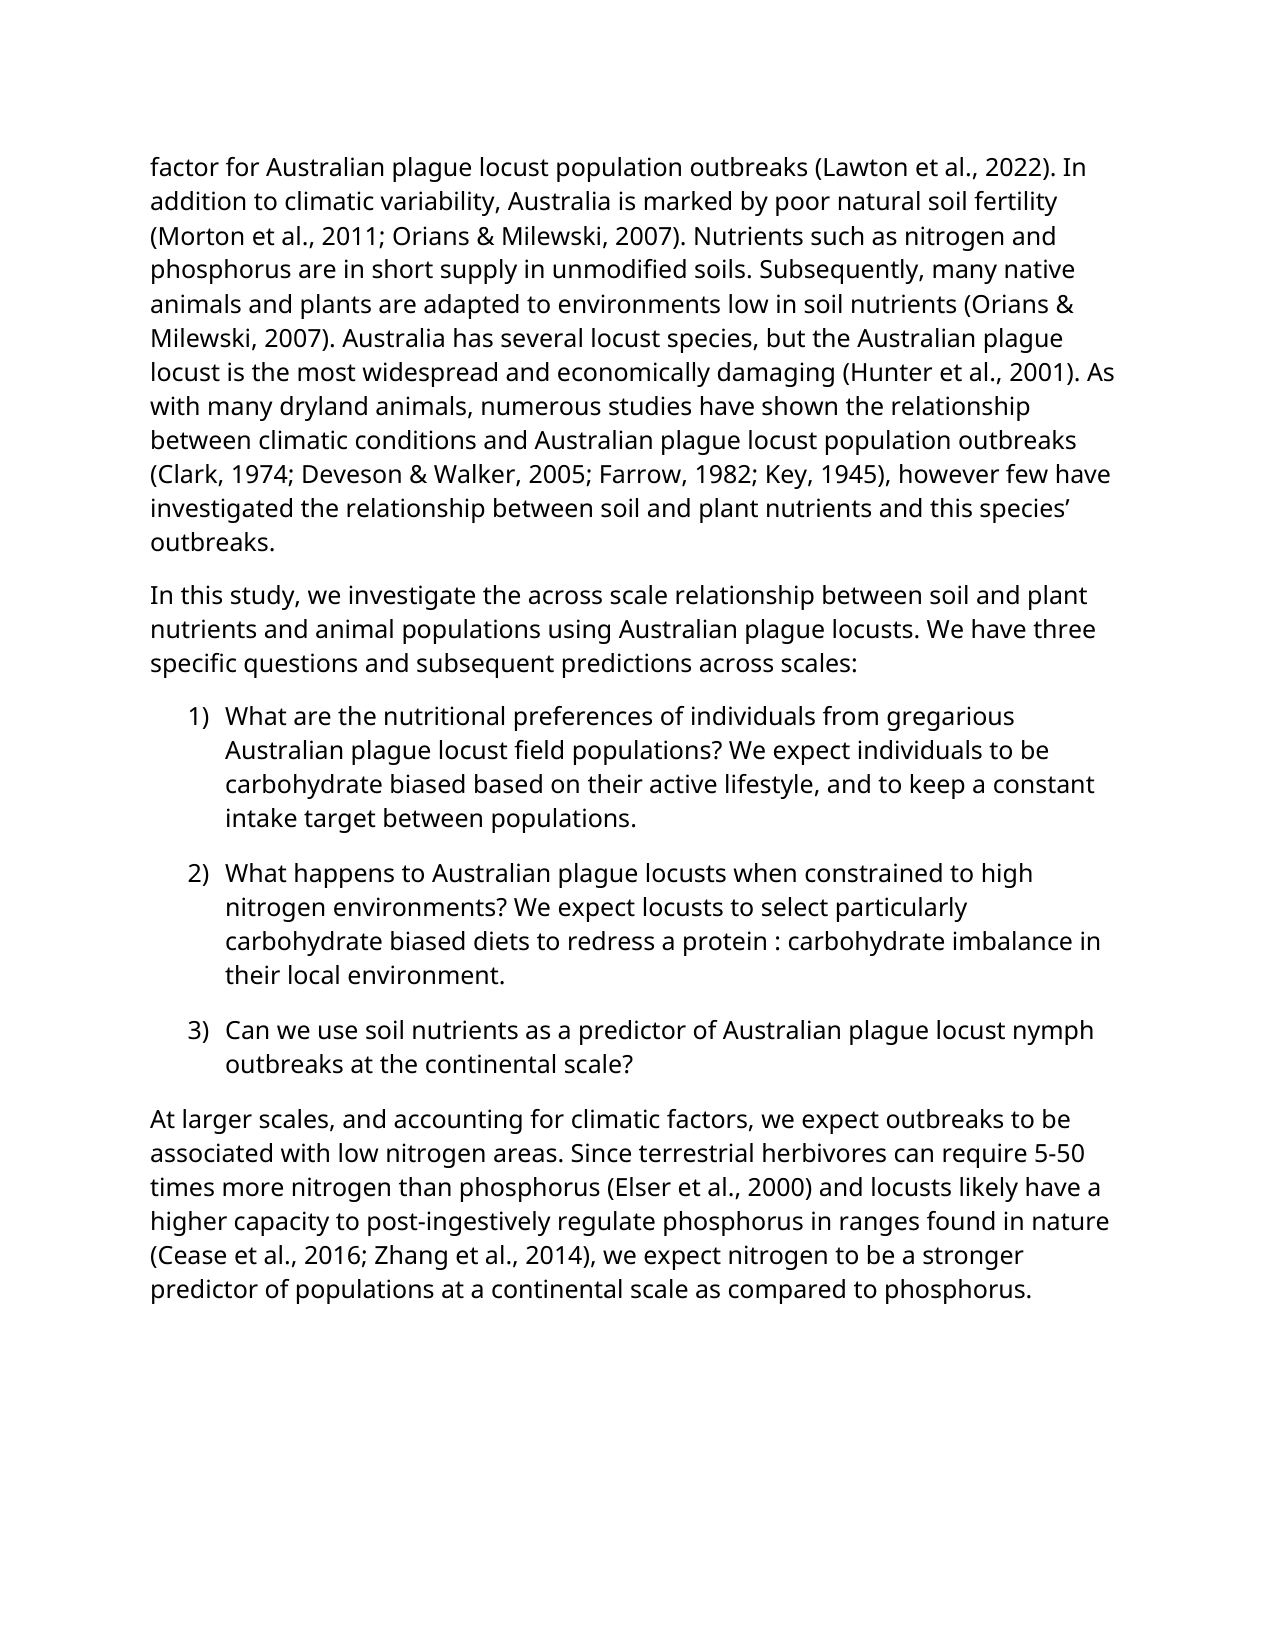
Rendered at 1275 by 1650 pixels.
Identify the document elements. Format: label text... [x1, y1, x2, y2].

list What are the nutritional preferences of individuals from gregarious Australian plague locust field populations? We expect individuals to be carbohydrate biased based on their active lifestyle, and to keep a constant intake target between populations. [187, 698, 1125, 835]
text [150, 150, 1125, 559]
list What happens to Australian plague locusts when constrained to high nitrogen environments? We expect locusts to select particularly carbohydrate biased diets to redress a protein : carbohydrate imbalance in their local environment. [187, 856, 1125, 992]
text In this study, we investigate the across scale relationship between soil and plant nutrients and animal populations using Australian plague locusts. We have three specific questions and subsequent predictions across scales: [150, 577, 1125, 680]
list Can we use soil nutrients as a predictor of Australian plague locust nymph outbreaks at the continental scale? [187, 1013, 1125, 1081]
text At larger scales, and accounting for climatic factors, we expect outbreaks to be associated with low nitrogen areas. Since terrestrial herbivores can require 5-50 times more nitrogen than phosphorus (Elser et al., 2000) and locusts likely have a higher capacity to post-ingestively regulate phosphorus in ranges found in nature (Cease et al., 2016; Zhang et al., 2014), we expect nitrogen to be a stronger predictor of populations at a continental scale as compared to phosphorus. [150, 1102, 1125, 1306]
